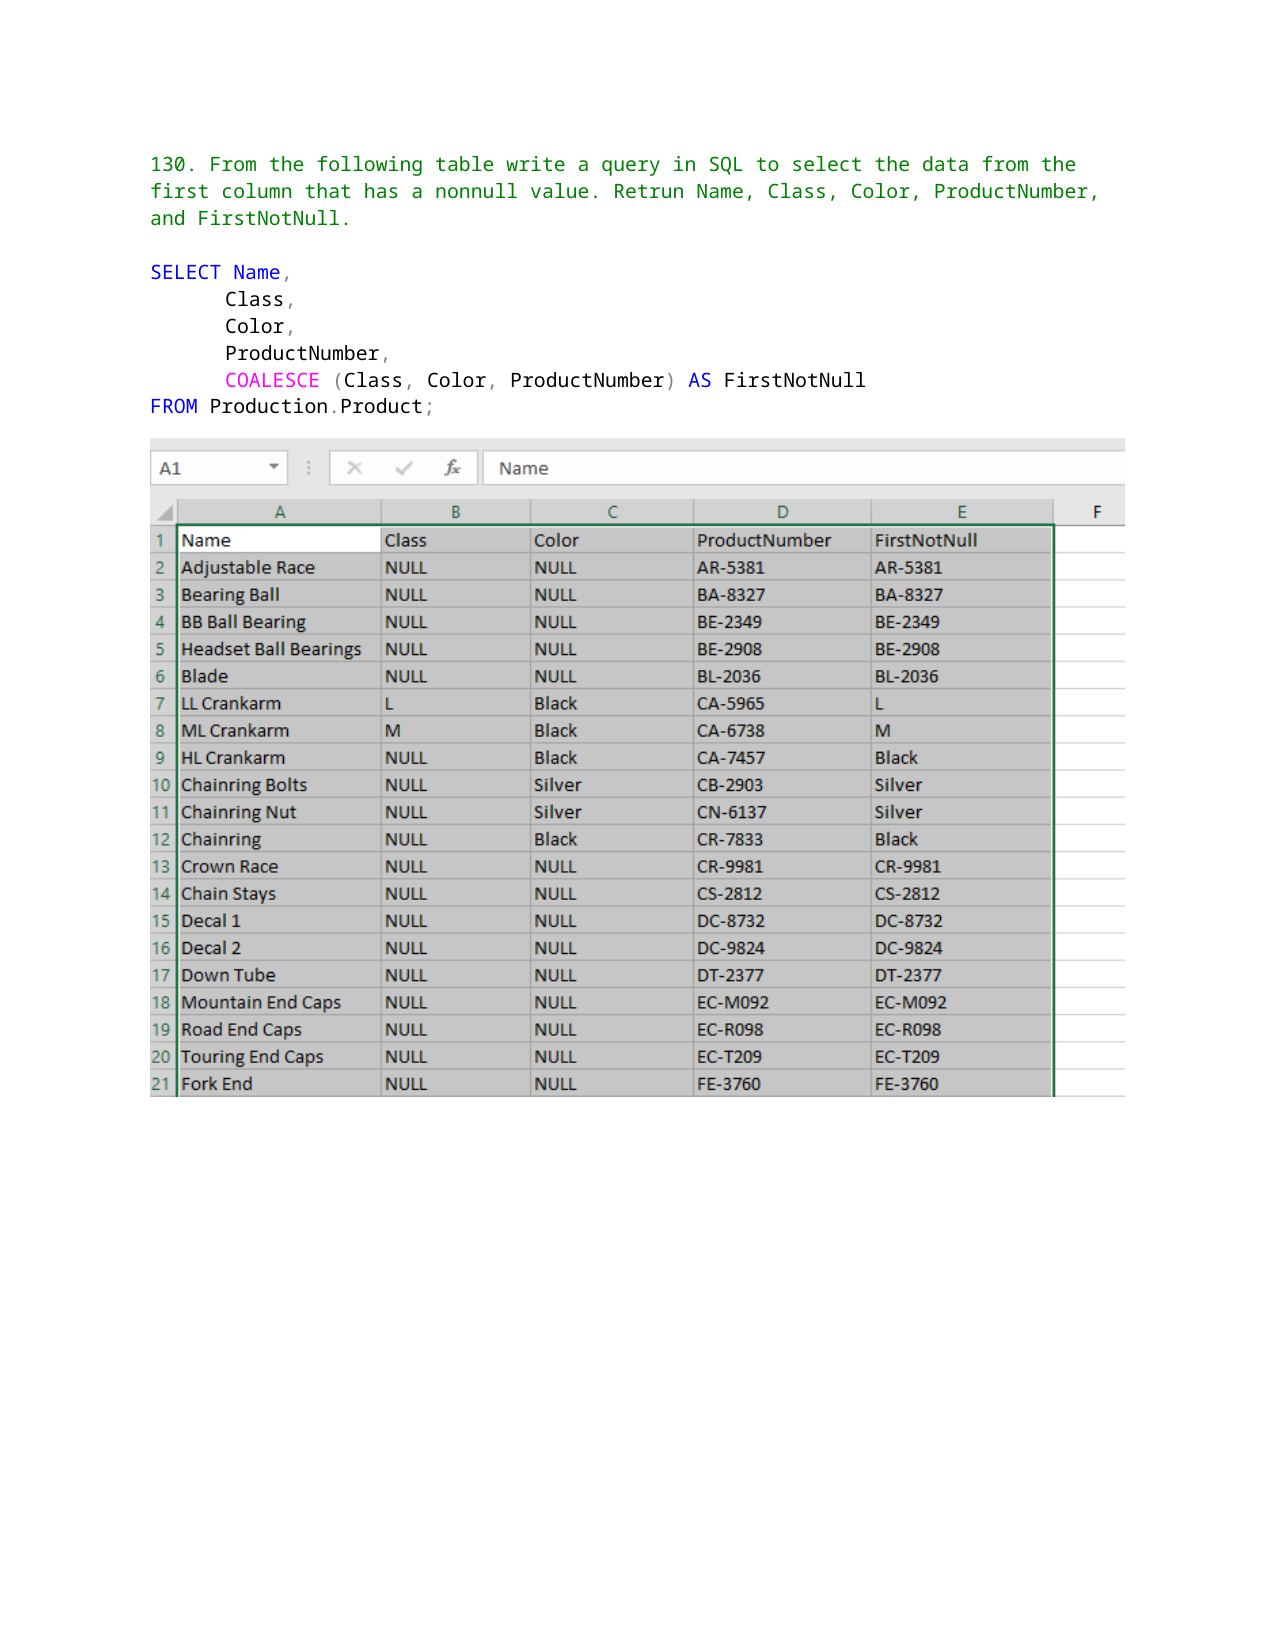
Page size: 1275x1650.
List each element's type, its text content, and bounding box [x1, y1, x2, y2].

text FROM Production.Product; [150, 393, 1125, 420]
text Class, [150, 285, 1125, 312]
text COALESCE (Class, Color, ProductNumber) AS FirstNotNull [150, 366, 1125, 393]
picture [150, 438, 1125, 1097]
text Color, [150, 312, 1125, 339]
text SELECT Name, [150, 258, 1125, 285]
text ProductNumber, [150, 339, 1125, 366]
text 130. From the following table write a query in SQL to select the data from the first column that has a nonnull value. Retrun Name, Class, Color, ProductNumber, and FirstNotNull. [150, 150, 1125, 231]
